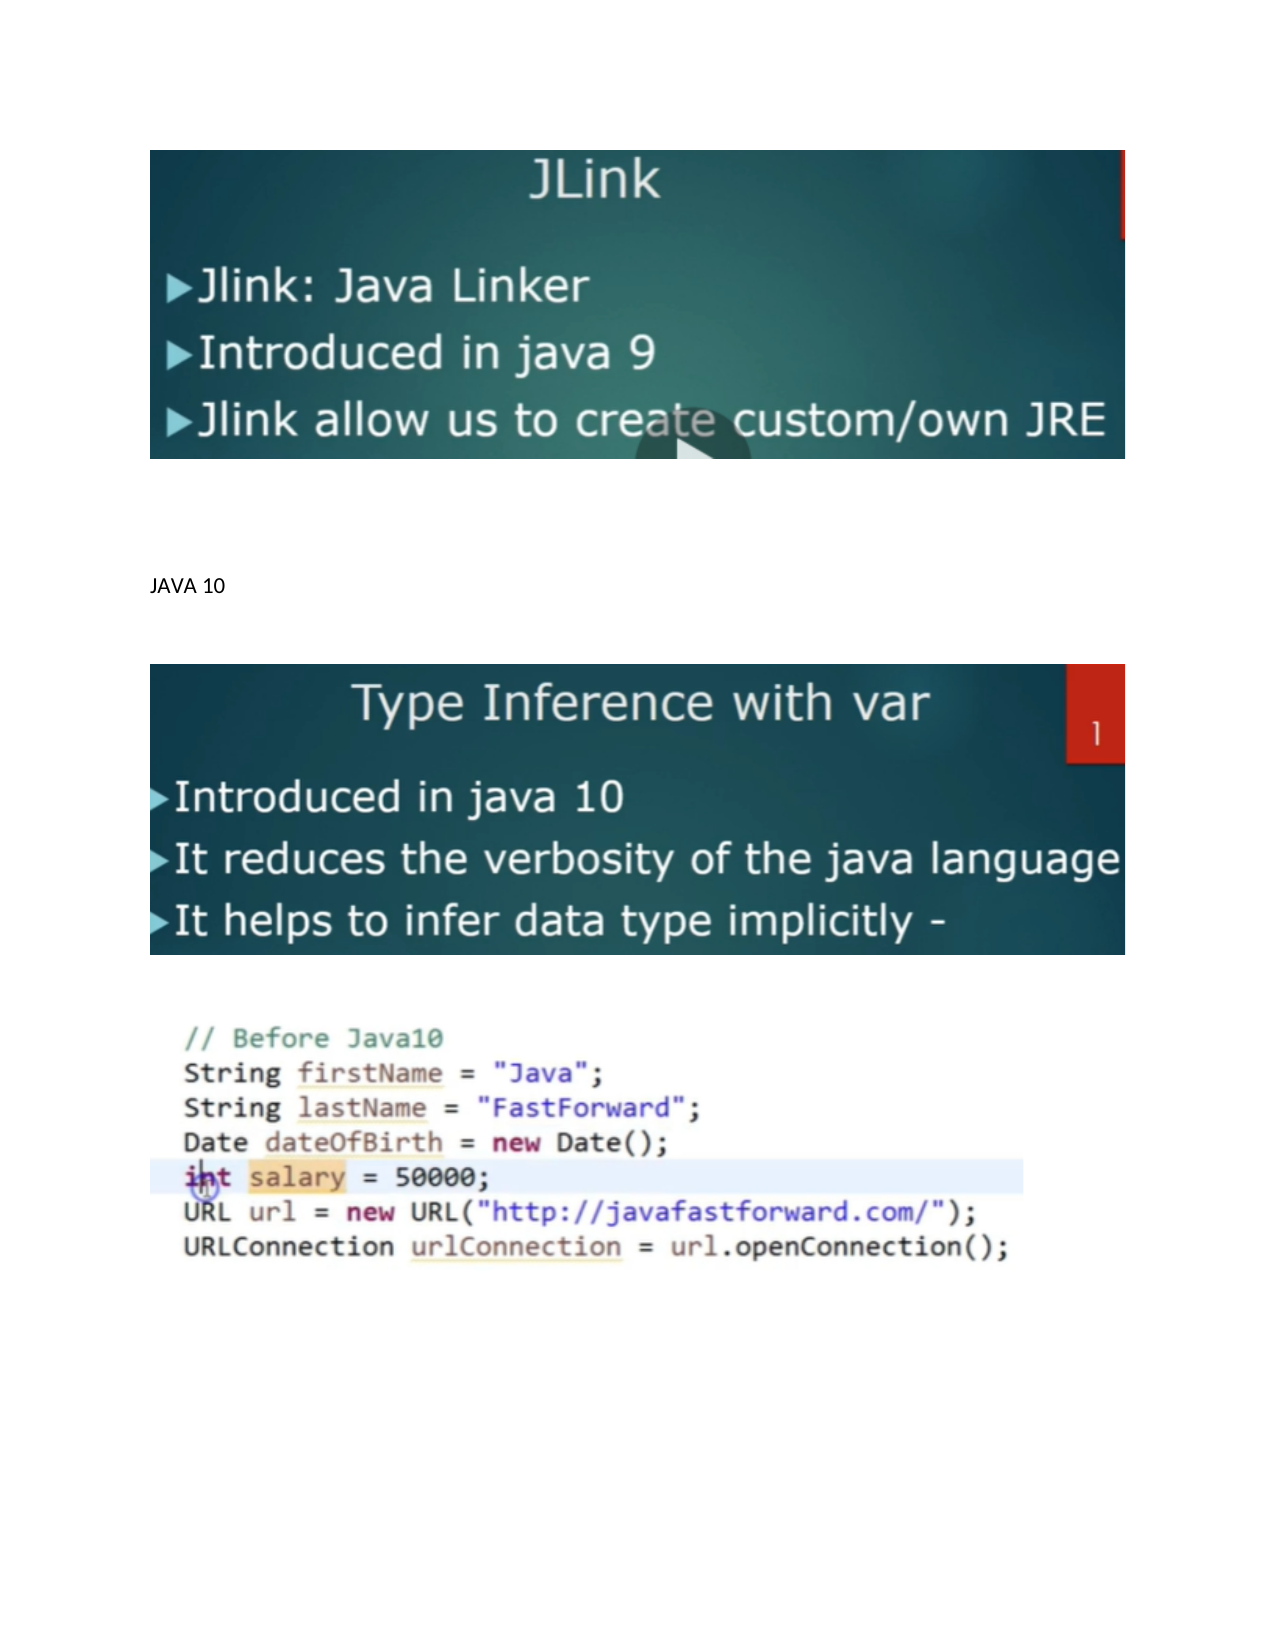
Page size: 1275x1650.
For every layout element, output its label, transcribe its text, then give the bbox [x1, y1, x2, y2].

picture [150, 664, 1125, 955]
picture [150, 150, 1125, 459]
picture [150, 1020, 1024, 1285]
text JAVA 10 [150, 571, 1125, 599]
